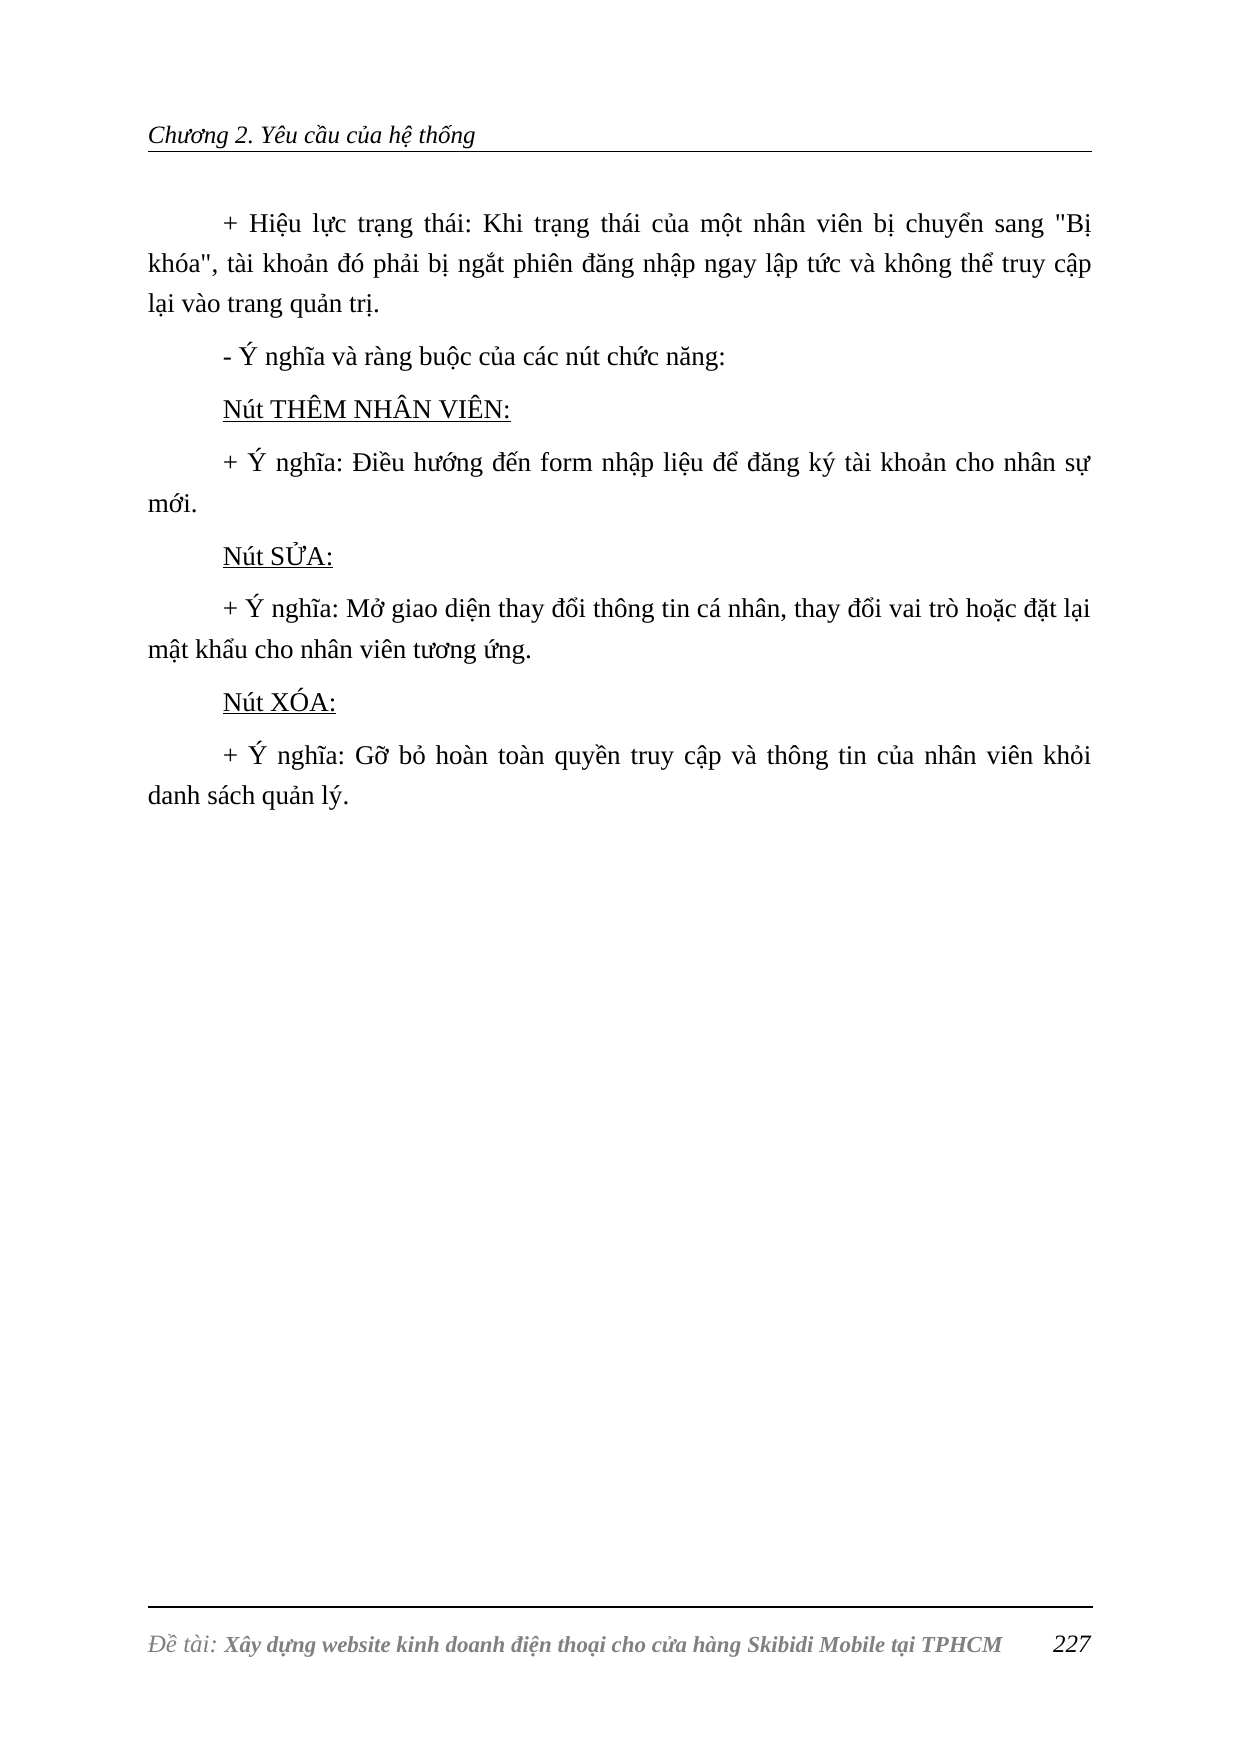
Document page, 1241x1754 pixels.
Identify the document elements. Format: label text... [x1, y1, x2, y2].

text + Ý nghĩa: Điều hướng đến form nhập liệu để đăng ký tài khoản cho nhân sự mới. [148, 446, 1092, 518]
text - Ý nghĩa và ràng buộc của các nút chức năng: [148, 341, 1092, 372]
text Nút SỬA: [148, 540, 1092, 571]
text + Ý nghĩa: Gỡ bỏ hoàn toàn quyền truy cập và thông tin của nhân viên khỏi danh sách quản lý. [148, 739, 1092, 810]
text + Ý nghĩa: Mở giao diện thay đổi thông tin cá nhân, thay đổi vai trò hoặc đặt lại mật khẩu cho nhân viên tương ứng. [148, 593, 1092, 664]
text Nút XÓA: [148, 686, 1092, 717]
text Nút THÊM NHÂN VIÊN: [148, 393, 1092, 424]
text + Hiệu lực trạng thái: Khi trạng thái của một nhân viên bị chuyển sang "Bị khóa", tài khoản đó phải bị ngắt phiên đăng nhập ngay lập tức và không thể truy cập lại vào trang quản trị. [148, 207, 1092, 319]
